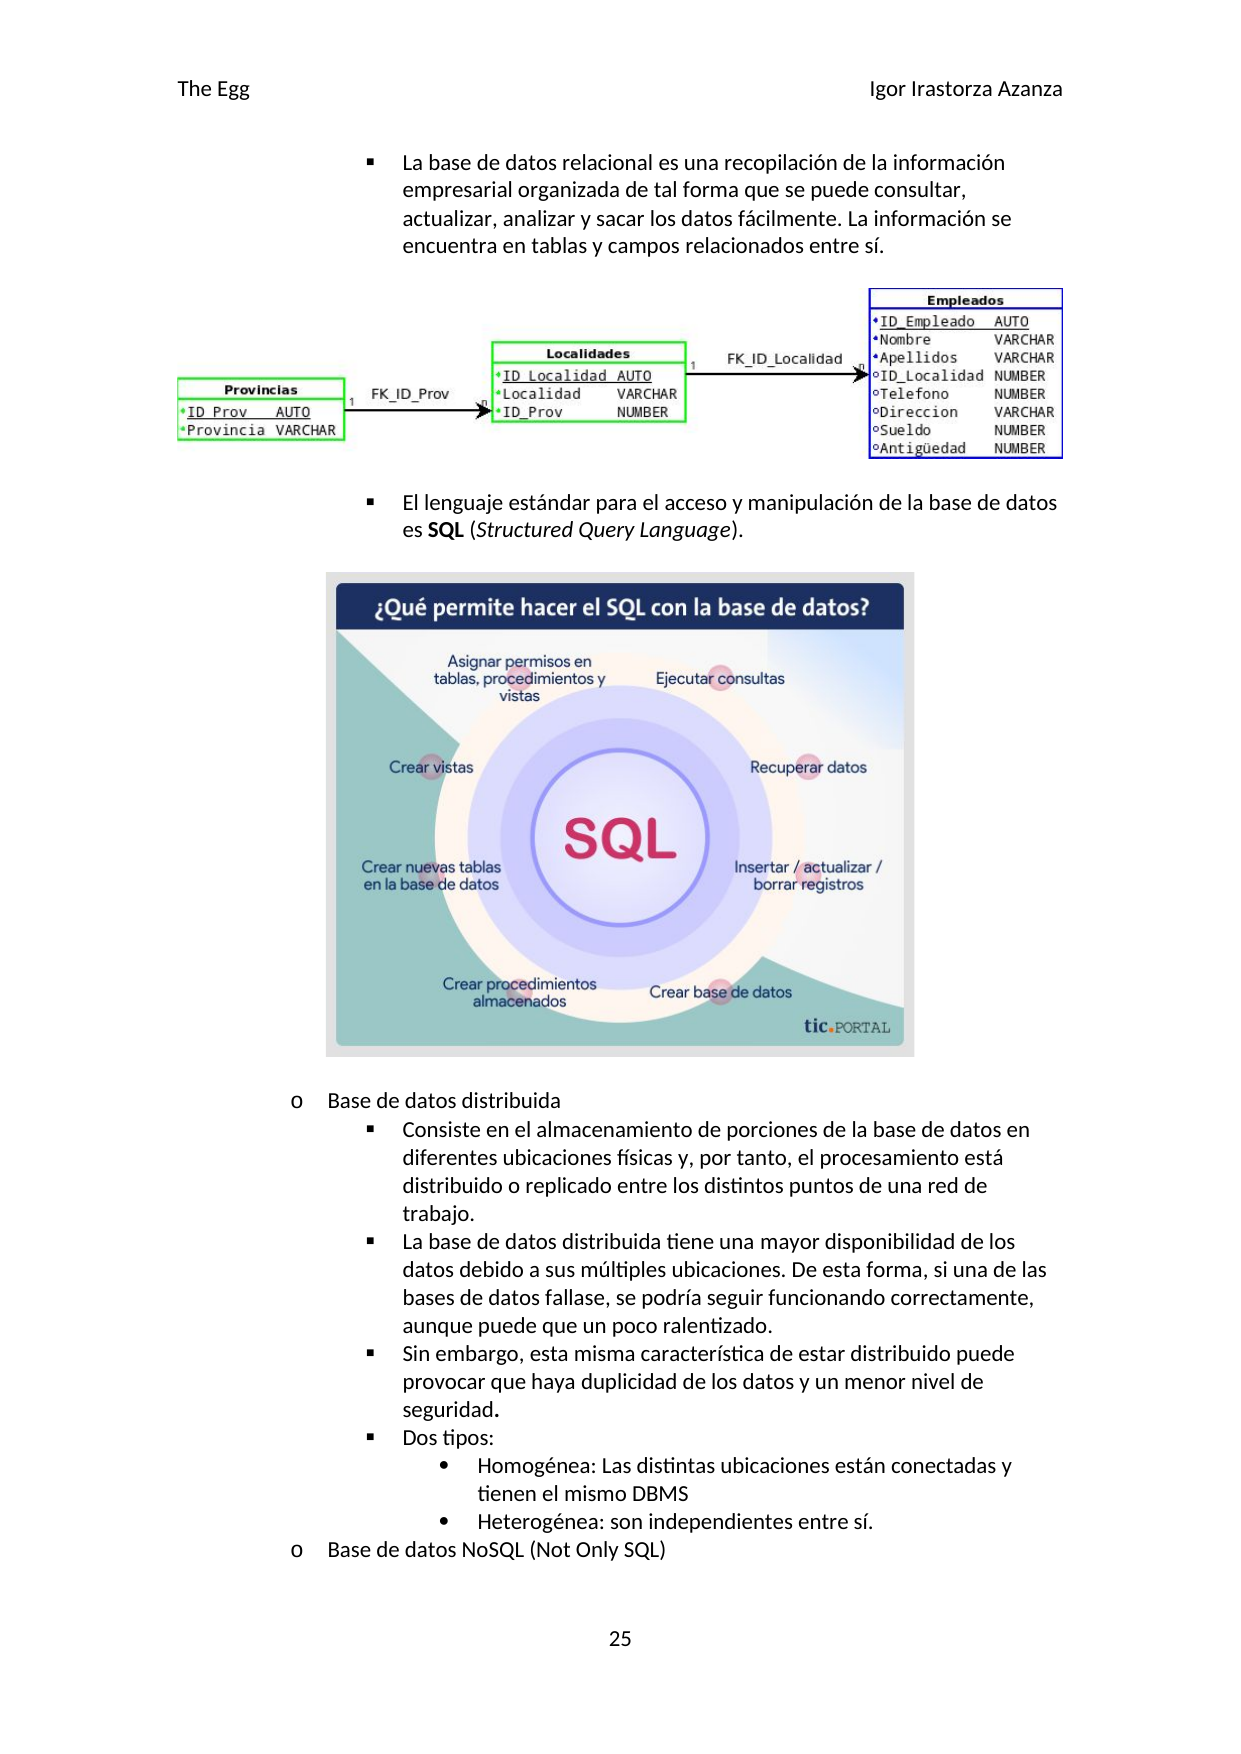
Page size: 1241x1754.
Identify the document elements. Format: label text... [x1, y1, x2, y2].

picture [325, 572, 915, 1057]
list Base de datos NoSQL (Not Only SQL) [290, 1536, 1063, 1565]
list Heterogénea: son independientes entre sí. [440, 1507, 1063, 1536]
list Dos tipos: [365, 1423, 1063, 1451]
list Homogénea: Las distintas ubicaciones están conectadas y tienen el mismo DBMS [440, 1451, 1063, 1507]
picture [177, 288, 1063, 459]
list La base de datos distribuida tiene una mayor disponibilidad de los datos debido a sus múltiples ubicaciones. De esta forma, si una de las bases de datos fallase, se podría seguir funcionando correctamente, aunque puede que un poco ralentizado. [365, 1227, 1063, 1339]
list Sin embargo, esta misma característica de estar distribuido puede provocar que haya duplicidad de los datos y un menor nivel de seguridad. [365, 1339, 1063, 1423]
list Base de datos distribuida [290, 1086, 1063, 1115]
list Consiste en el almacenamiento de porciones de la base de datos en diferentes ubicaciones físicas y, por tanto, el procesamiento está distribuido o replicado entre los distintos puntos de una red de trabajo. [365, 1115, 1063, 1227]
list El lenguaje estándar para el acceso y manipulación de la base de datos es SQL (Structured Query Language). [365, 488, 1063, 544]
list La base de datos relacional es una recopilación de la información empresarial organizada de tal forma que se puede consultar, actualizar, analizar y sacar los datos fácilmente. La información se encuentra en tablas y campos relacionados entre sí. [365, 148, 1063, 260]
